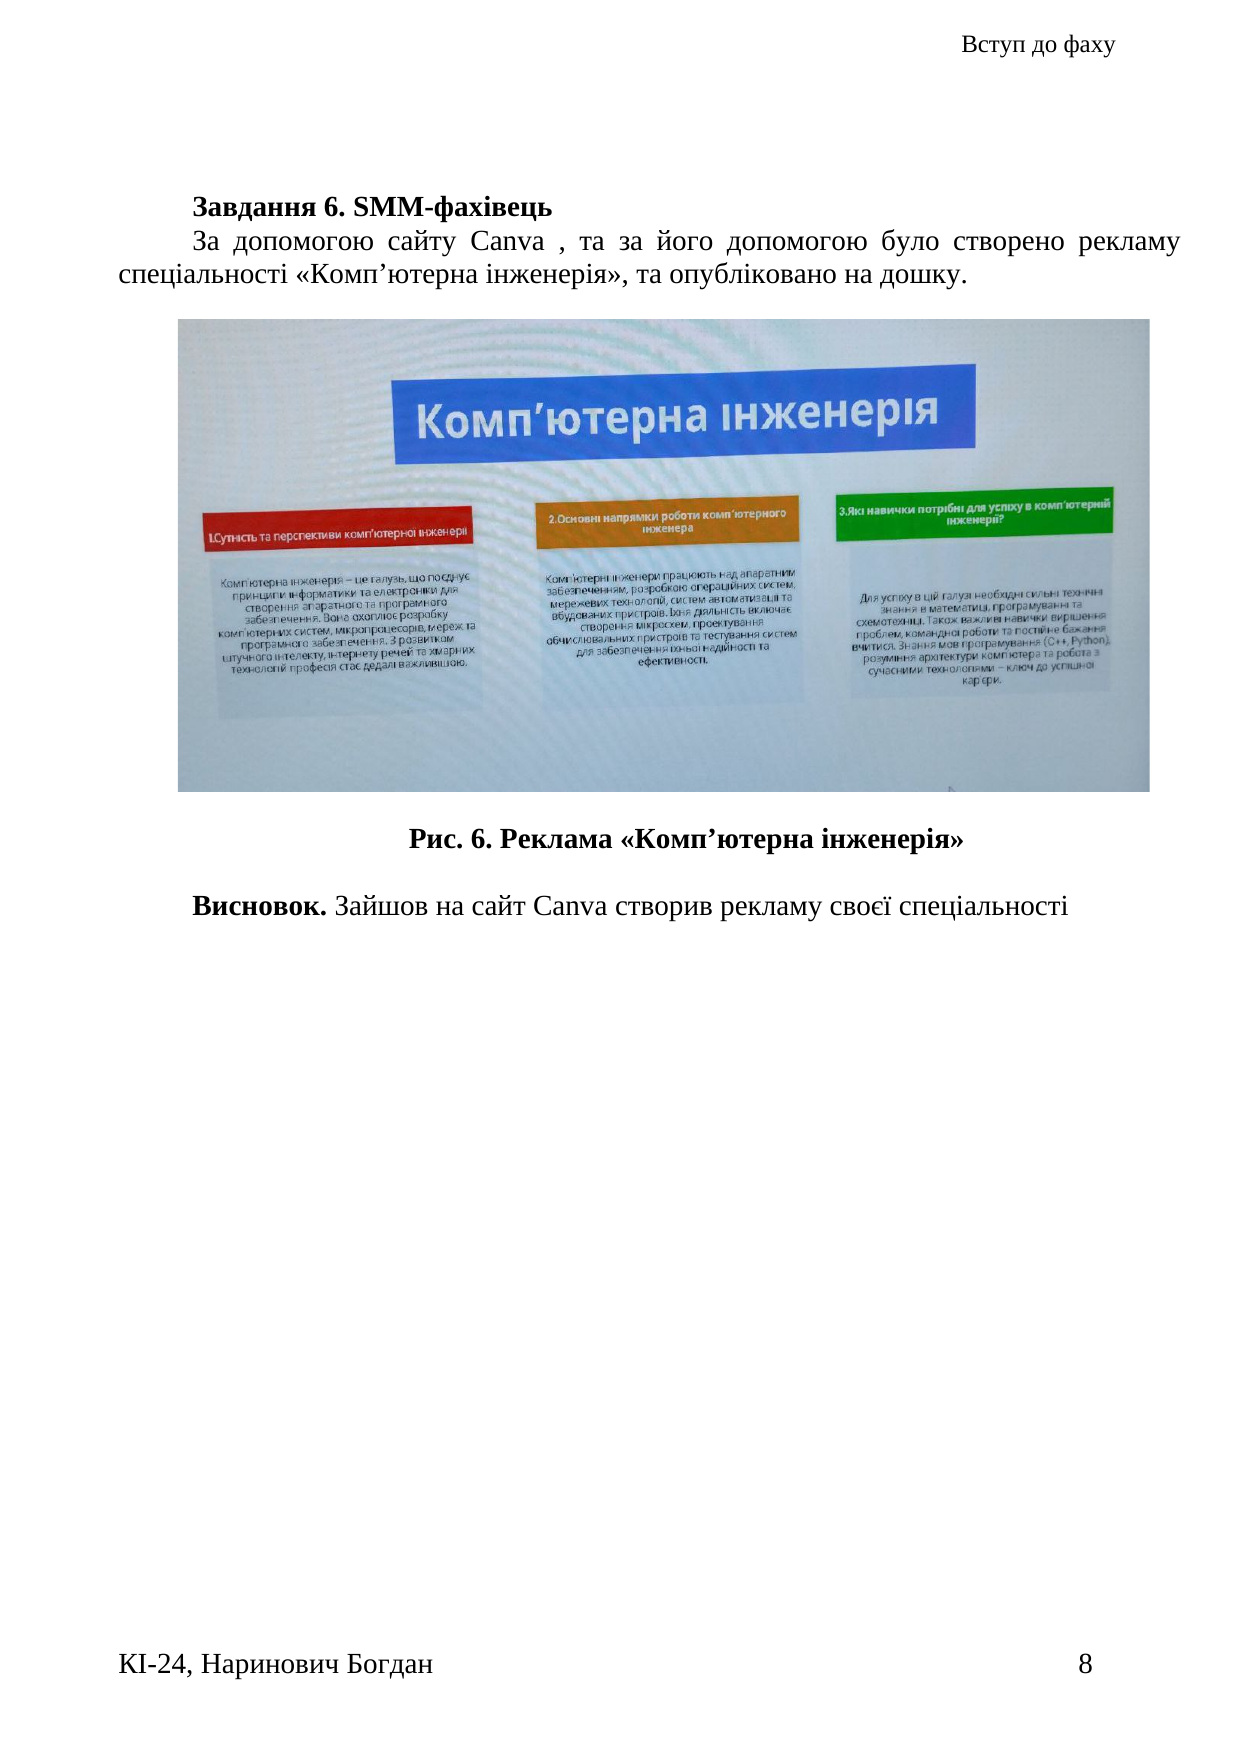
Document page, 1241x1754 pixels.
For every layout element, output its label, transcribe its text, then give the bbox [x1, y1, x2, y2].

text Завдання 6. SMM-фахівець [118, 189, 1181, 223]
text Висновок. Зайшов на сайт Canva створив рекламу своєї спеціальності [118, 888, 1181, 922]
text За допомогою сайту Canva , та за його допомогою було створено рекламу спеціальності «Комп’ютерна інженерія», та опубліковано на дошку. [118, 223, 1181, 290]
picture [177, 319, 1149, 791]
